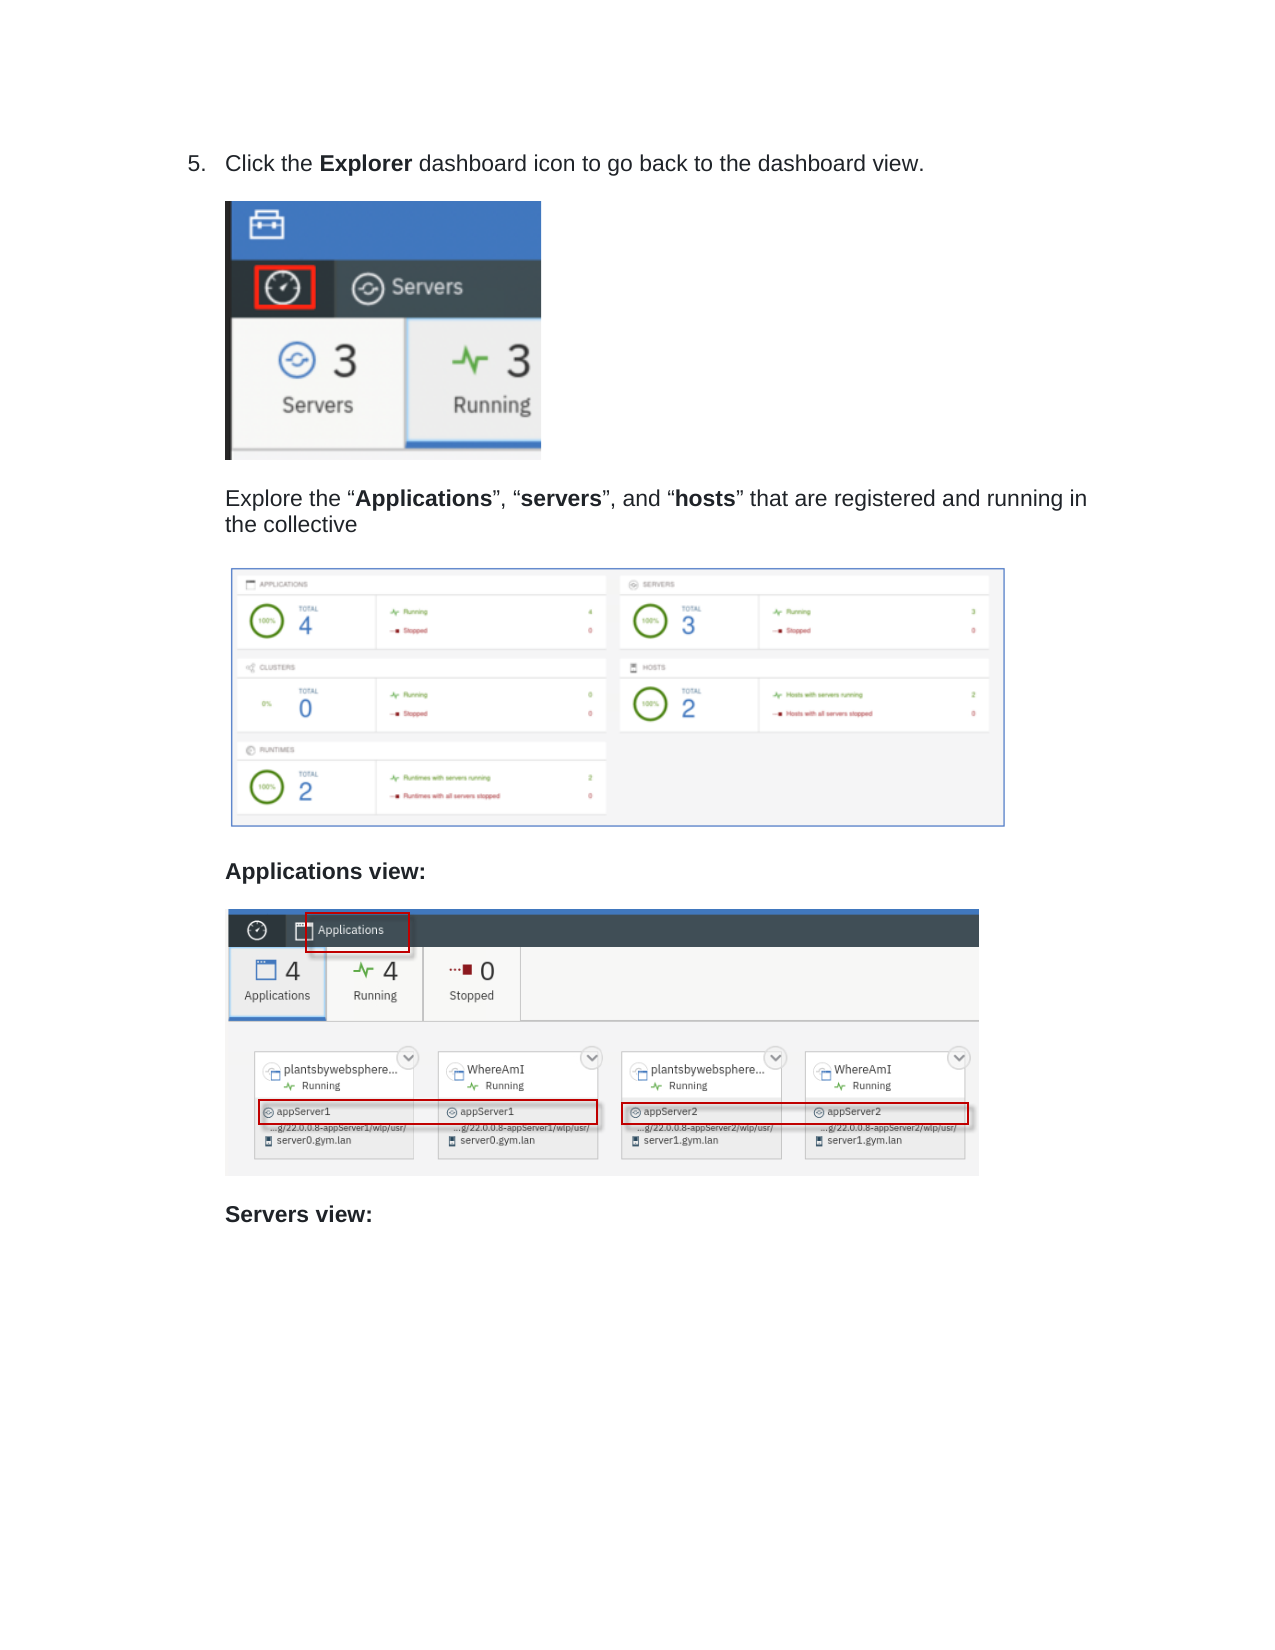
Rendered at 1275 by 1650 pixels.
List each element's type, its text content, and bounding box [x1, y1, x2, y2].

picture [225, 201, 542, 460]
text Applications view: [225, 858, 1125, 884]
text Servers view: [225, 1201, 1125, 1227]
list Click the Explorer dashboard icon to go back to the dashboard view. [187, 150, 1125, 176]
picture [225, 909, 979, 1176]
picture [225, 562, 1011, 833]
text Explore the “Applications”, “servers”, and “hosts” that are registered and running in the collective [225, 485, 1125, 538]
